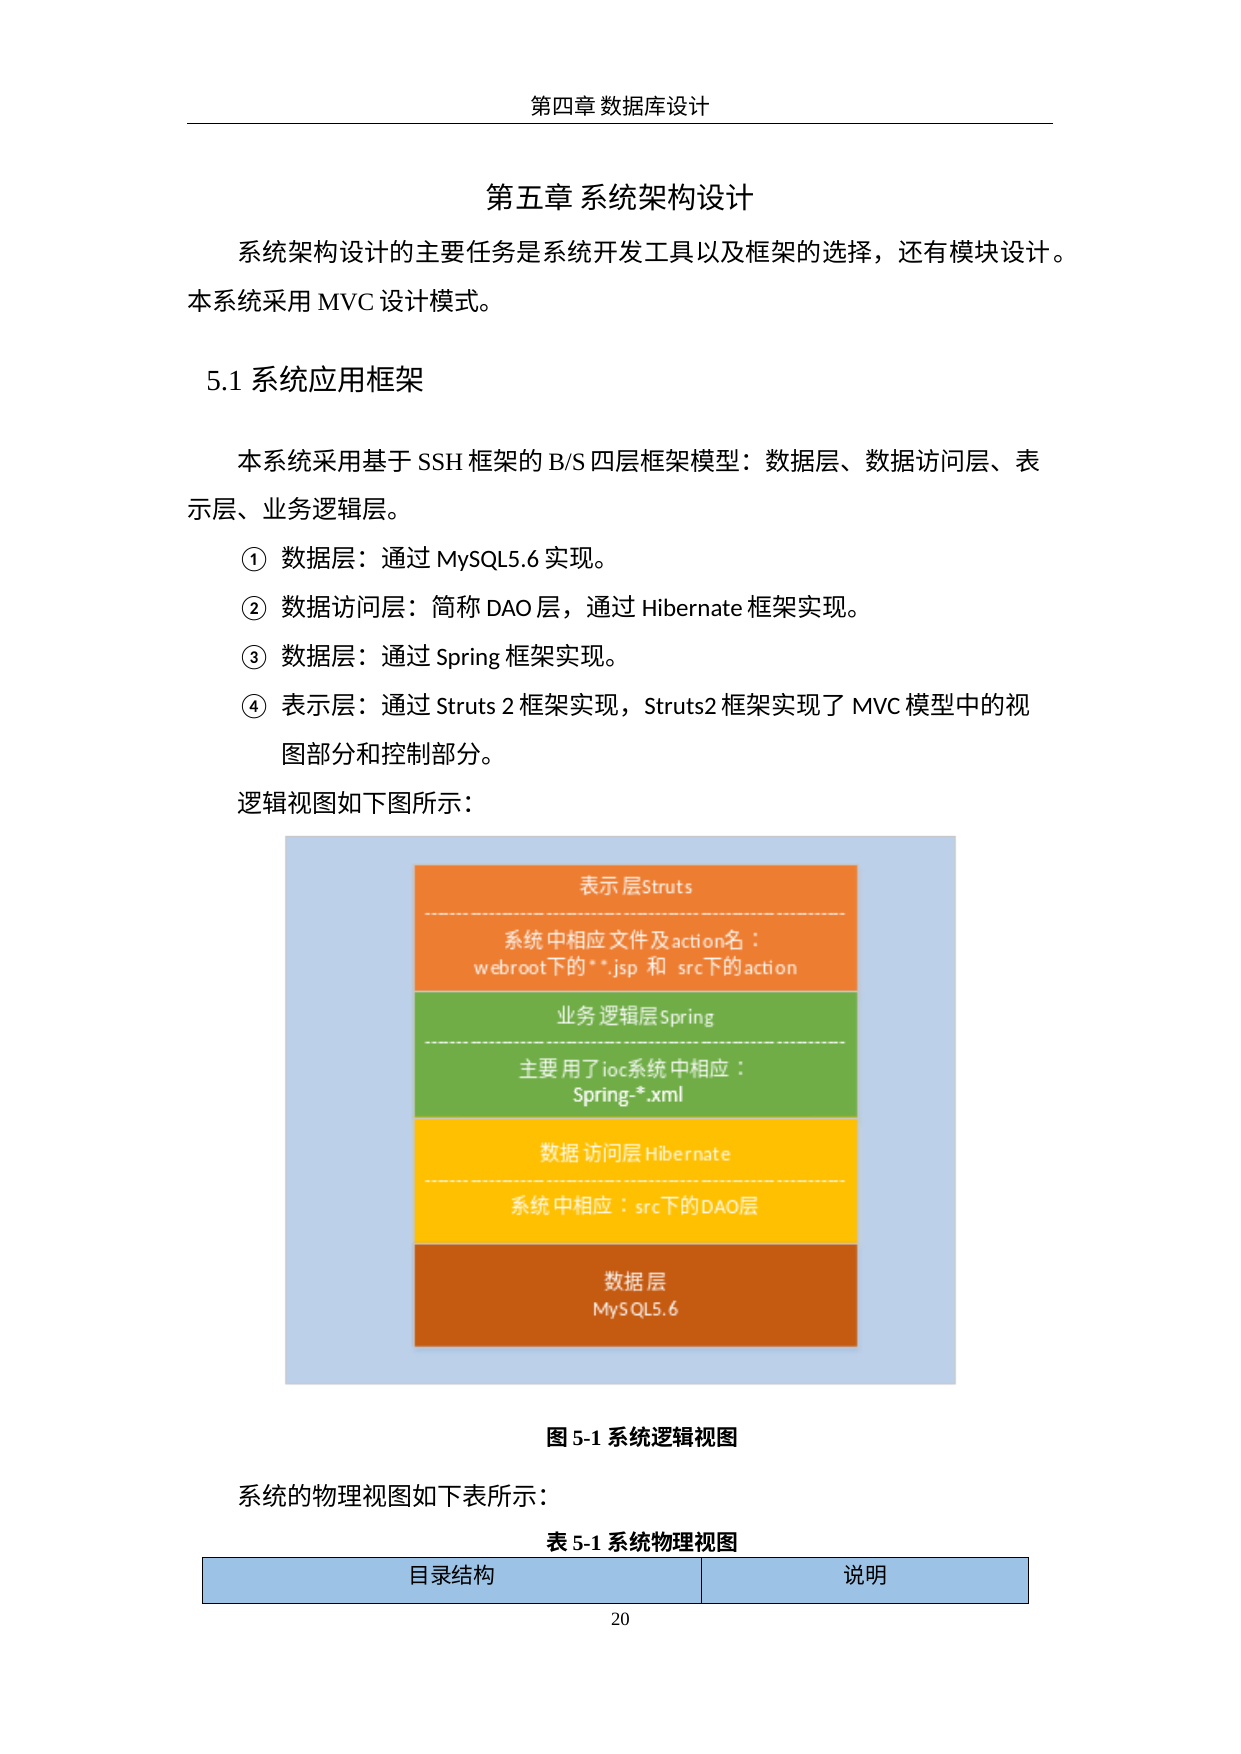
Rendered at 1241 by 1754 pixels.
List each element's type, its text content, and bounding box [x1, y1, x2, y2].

table_header 说明 [702, 1558, 1028, 1603]
text 图5-1 系统逻辑视图 [187, 1419, 1053, 1451]
subtitle 5.1 系统应用框架 [206, 357, 1053, 399]
list 数据层：通过Spring框架实现。 [237, 636, 1053, 673]
picture [459, 1080, 813, 1116]
text 系统架构设计的主要任务是系统开发工具以及框架的选择，还有模块设计。本系统采用MVC设计模式。 [187, 232, 1053, 317]
text 逻辑视图如下图所示： [187, 783, 1053, 819]
list 数据访问层：简称DAO层，通过Hibernate框架实现。 [237, 588, 1053, 624]
text 本系统采用基于SSH框架的B/S四层框架模型：数据层、数据访问层、表示层、业务逻辑层。 [187, 441, 1053, 526]
text 系统的物理视图如下表所示： [187, 1476, 1053, 1513]
list 数据层：通过MySQL5.6实现。 [237, 539, 1053, 575]
subtitle 第五章 系统架构设计 [187, 175, 1053, 217]
text 表5-1 系统物理视图 [187, 1525, 1053, 1557]
list 表示层：通过Struts 2框架实现，Struts2框架实现了MVC模型中的视图部分和控制部分。 [237, 685, 1053, 770]
table_header 目录结构 [203, 1558, 701, 1603]
